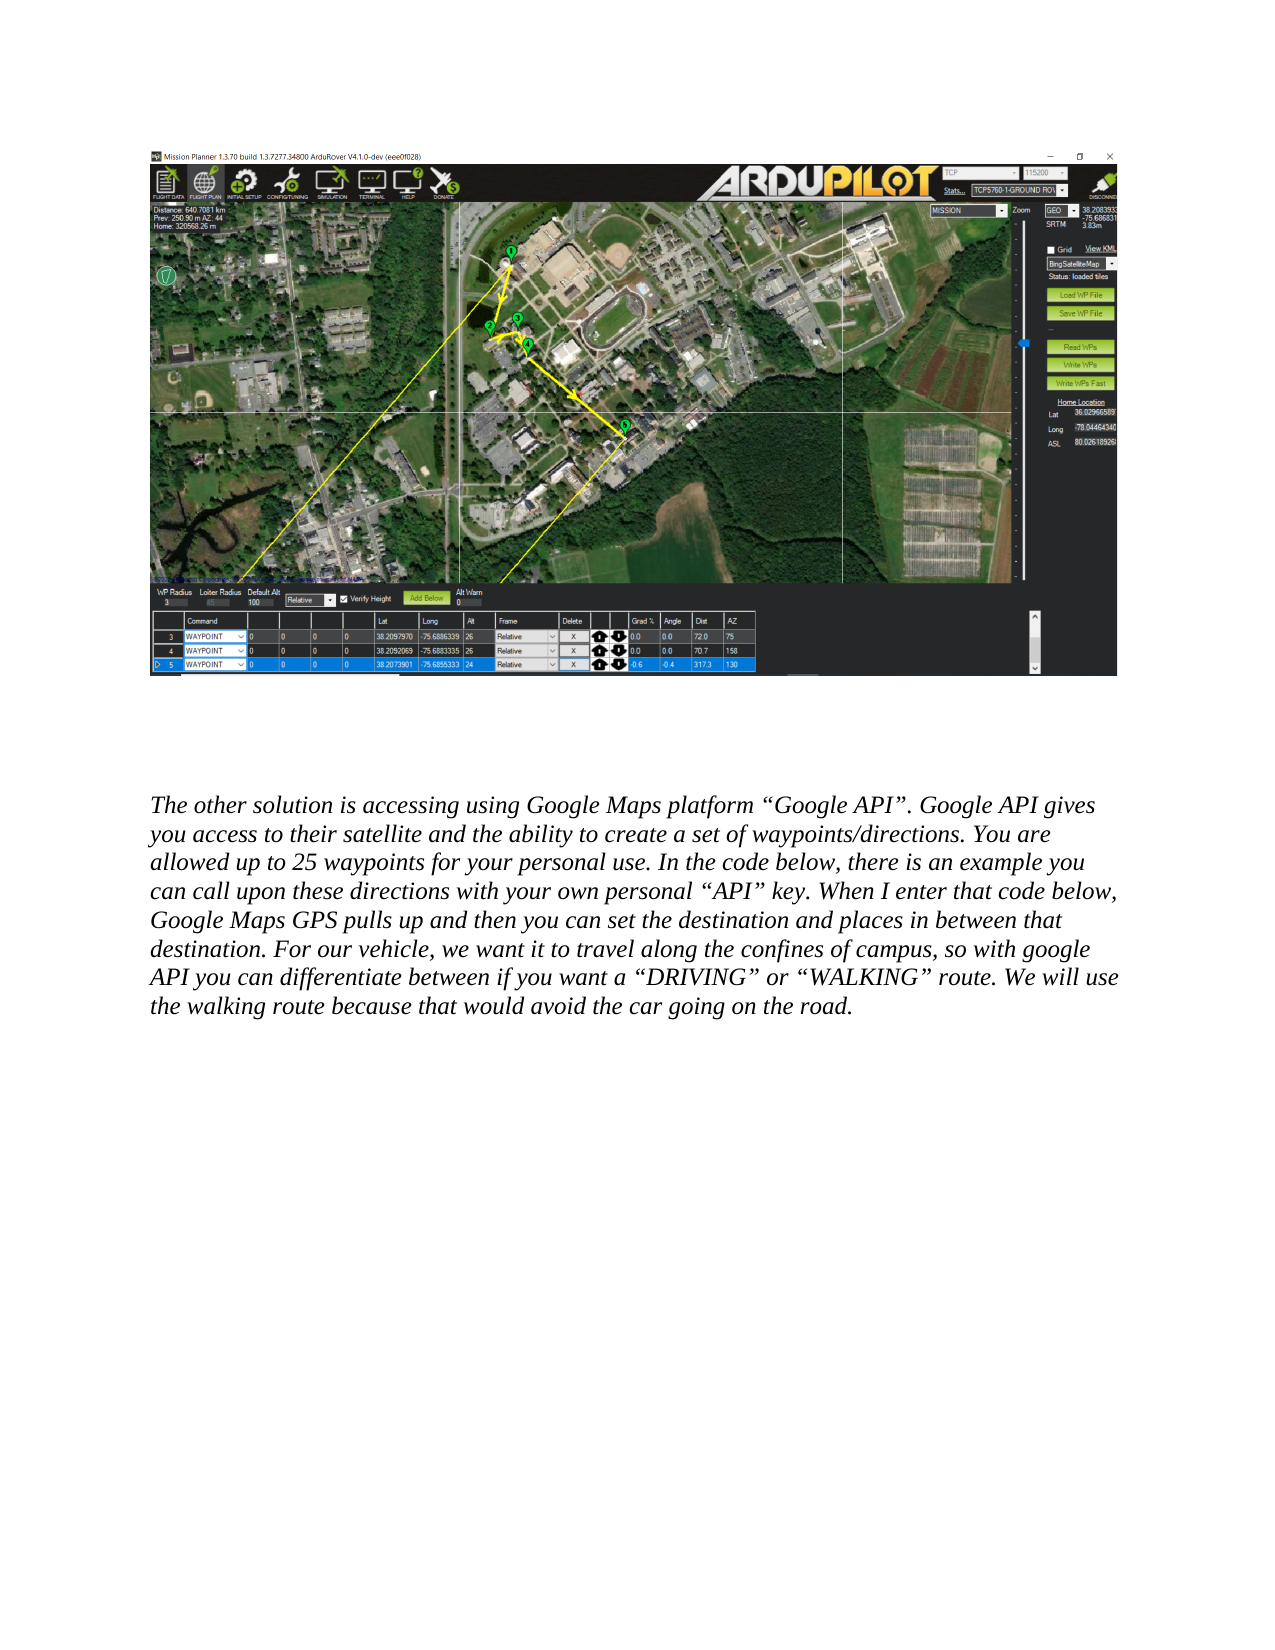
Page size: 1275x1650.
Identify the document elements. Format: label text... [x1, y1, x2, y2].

picture [150, 150, 1118, 676]
text The other solution is accessing using Google Maps platform “Google API”. Google API gives you access to their satellite and the ability to create a set of waypoints/directions. You are allowed up to 25 waypoints for your personal use. In the code below, there is an example you can call upon these directions with your own personal “API” key. When I enter that code below, Google Maps GPS pulls up and then you can set the destination and places in between that destination. For our vehicle, we want it to travel along the confines of campus, so with google API you can differentiate between if you want a “DRIVING” or “WALKING” route. We will use the walking route because that would avoid the car going on the road. [150, 790, 1125, 1020]
